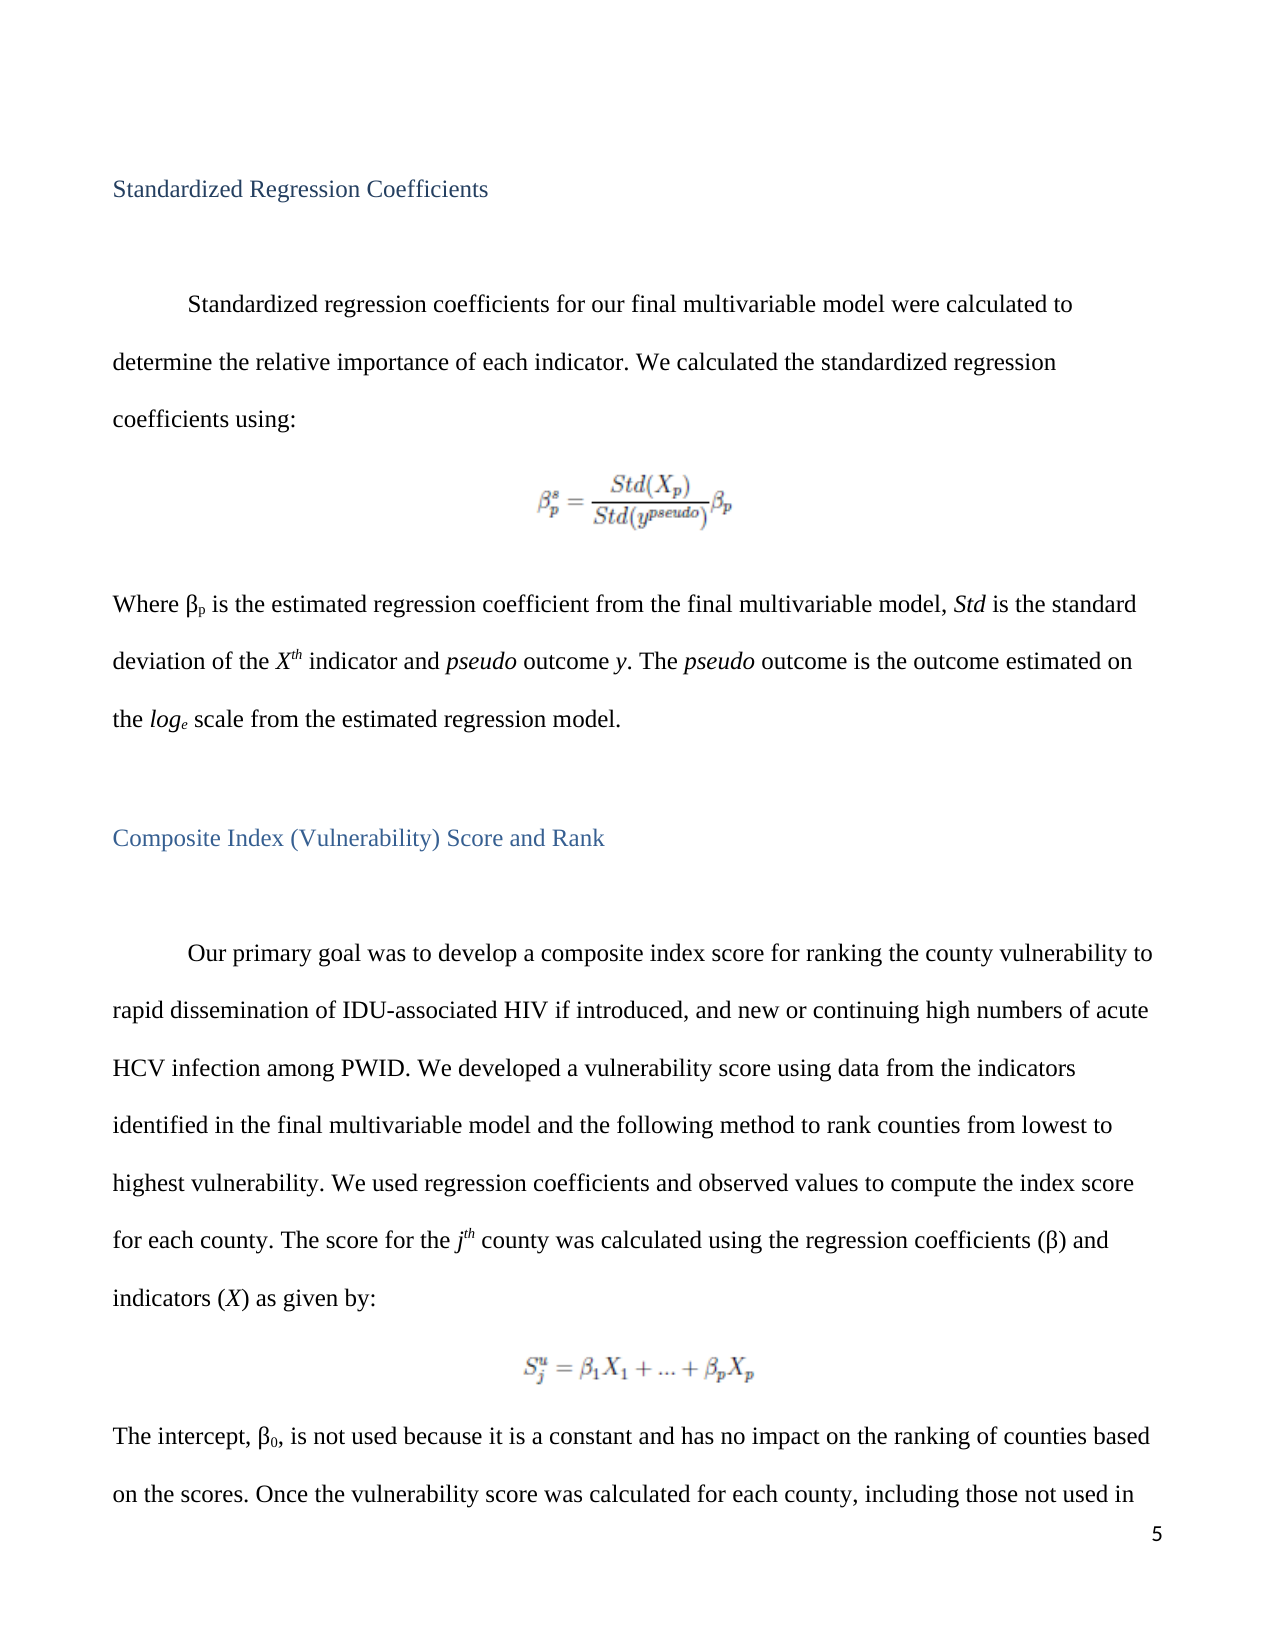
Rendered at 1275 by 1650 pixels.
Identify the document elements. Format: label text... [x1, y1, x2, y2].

subtitle Standardized Regression Coefficients [112, 174, 1162, 203]
picture [512, 461, 763, 540]
picture [502, 1340, 773, 1394]
subtitle Composite Index (Vulnerability) Score and Rank [112, 823, 1162, 852]
text Standardized regression coefficients for our final multivariable model were calculated to determine the relative importance of each indicator. We calculated the standardized regression coefficients using: [112, 289, 1162, 433]
text Where βp is the estimated regression coefficient from the final multivariable model, Std is the standard deviation of the Xth indicator and pseudo outcome y. The pseudo outcome is the outcome estimated on the loge scale from the estimated regression model. [112, 589, 1162, 732]
text Our primary goal was to develop a composite index score for ranking the county vulnerability to rapid dissemination of IDU-associated HIV if introduced, and new or continuing high numbers of acute HCV infection among PWID. We developed a vulnerability score using data from the indicators identified in the final multivariable model and the following method to rank counties from lowest to highest vulnerability. We used regression coefficients and observed values to compute the index score for each county. The score for the jth county was calculated using the regression coefficients (β) and indicators (X) as given by: [112, 938, 1162, 1312]
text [112, 1421, 1162, 1508]
